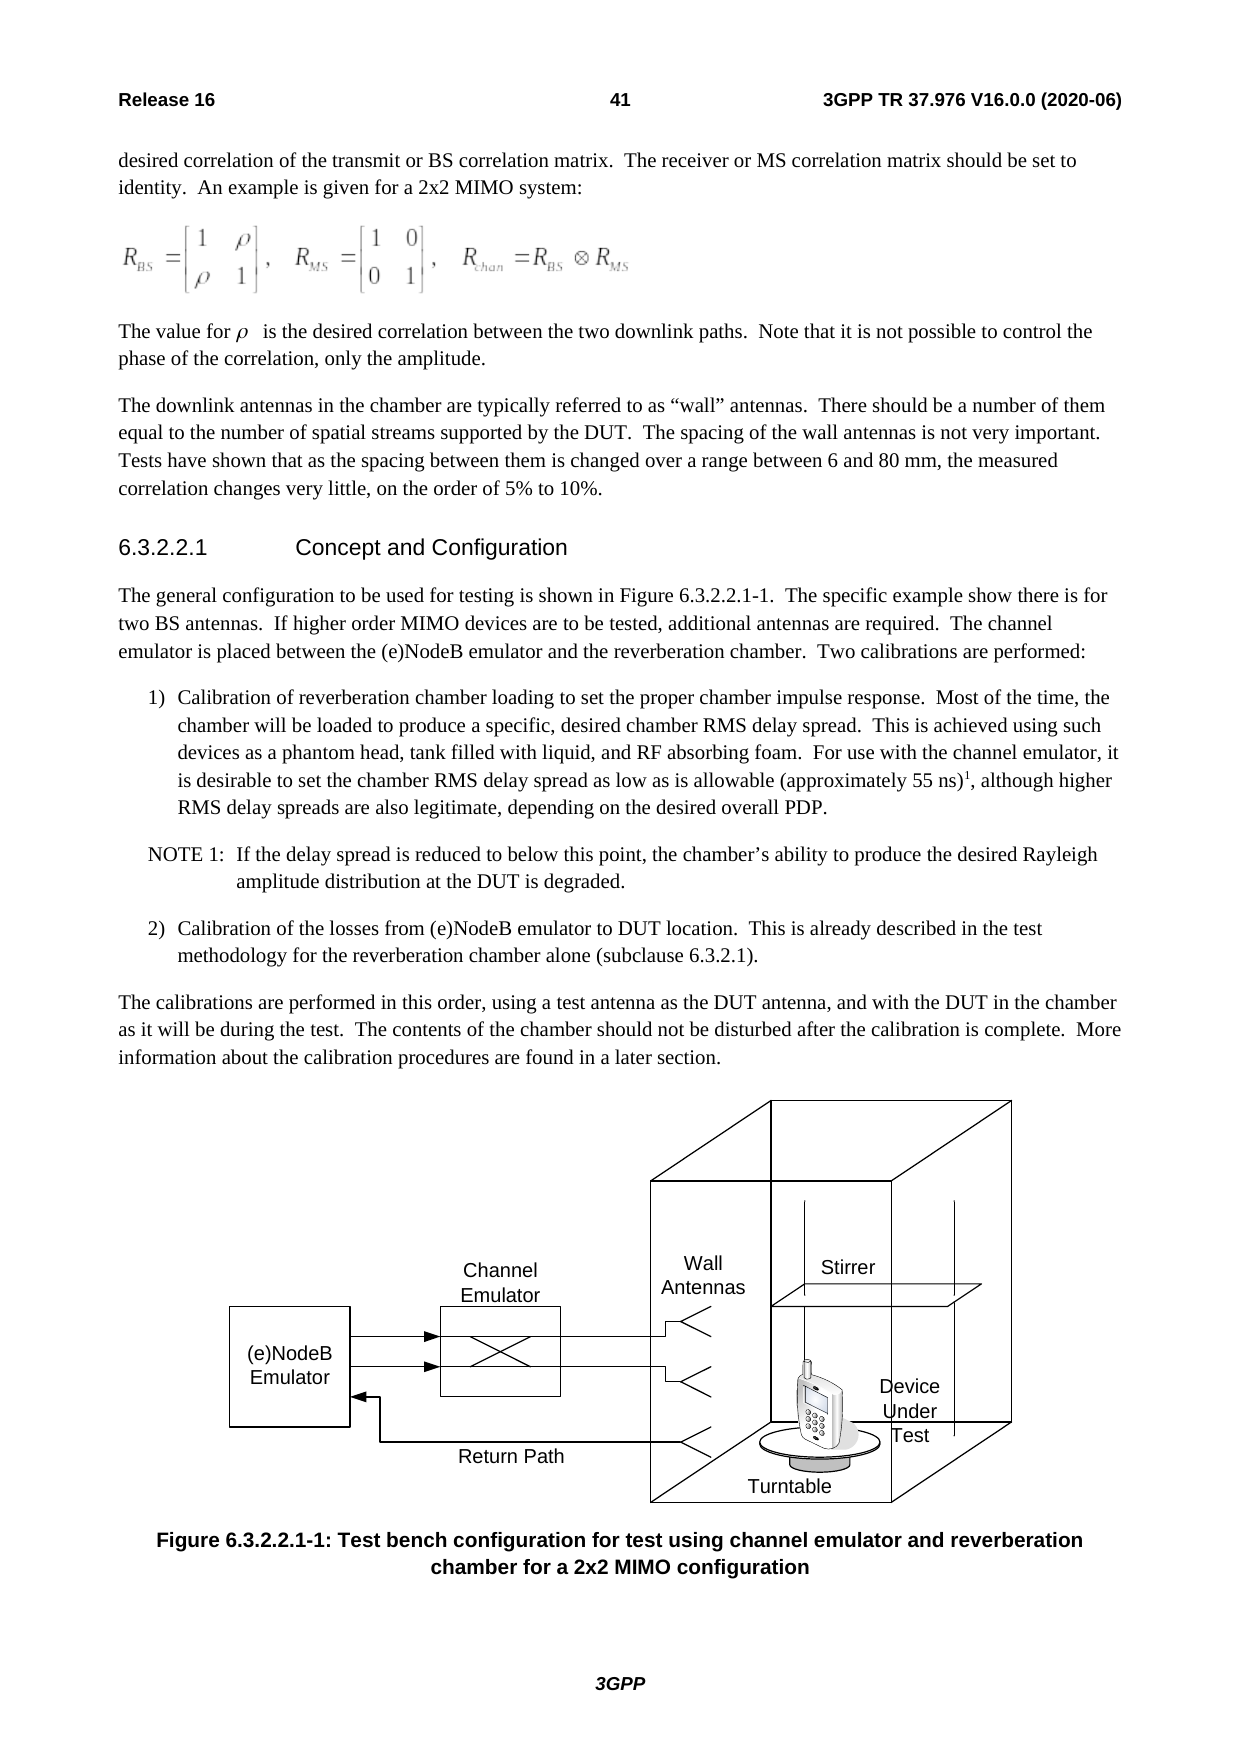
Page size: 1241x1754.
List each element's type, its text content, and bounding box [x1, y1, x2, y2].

text NOTE 1: If the delay spread is reduced to below this point, the chamber’s ability to produce the desired Rayleigh amplitude distribution at the DUT is degraded. [148, 842, 1122, 893]
text The downlink antennas in the chamber are typically referred to as “wall” antennas. There should be a number of them equal to the number of spatial streams supported by the DUT. The spacing of the wall antennas is not very important. Tests have shown that as the spacing between them is changed over a range between 6 and 80 mm, the measured correlation changes very little, on the order of 5% to 10%. [118, 393, 1122, 499]
text The value for  is the desired correlation between the two downlink paths. Note that it is not possible to control the phase of the correlation, only the amplitude. [118, 319, 1122, 370]
text The calibrations are performed in this order, using a test antenna as the DUT antenna, and with the DUT in the chamber as it will be during the test. The contents of the chamber should not be disturbed after the calibration is complete. More information about the calibration procedures are found in a later section. [118, 989, 1122, 1069]
subtitle 6.3.2.2.1 Concept and Configuration [118, 534, 1122, 561]
text 2) Calibration of the losses from (e)NodeB emulator to DUT location. This is already described in the test methodology for the reverberation chamber alone (subclause 6.3.2.1). [148, 916, 1122, 967]
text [118, 147, 1122, 199]
text 1) Calibration of reverberation chamber loading to set the proper chamber impulse response. Most of the time, the chamber will be loaded to produce a specific, desired chamber RMS delay spread. This is achieved using such devices as a phantom head, tank filled with liquid, and RF absorbing foam. For use with the channel emulator, it is desirable to set the chamber RMS delay spread as low as is allowable (approximately 55 ns)1, although higher RMS delay spreads are also legitimate, depending on the desired overall PDP. [148, 685, 1122, 819]
text Figure 6.3.2.2.1-1: Test bench configuration for test using channel emulator and reverberation chamber for a 2x2 MIMO configuration [118, 1528, 1122, 1579]
text The general configuration to be used for testing is shown in Figure 6.3.2.2.1-1. The specific example show there is for two BS antennas. If higher order MIMO devices are to be tested, additional antennas are required. The channel emulator is placed between the (e)NodeB emulator and the reverberation chamber. Two calibrations are performed: [118, 583, 1122, 663]
